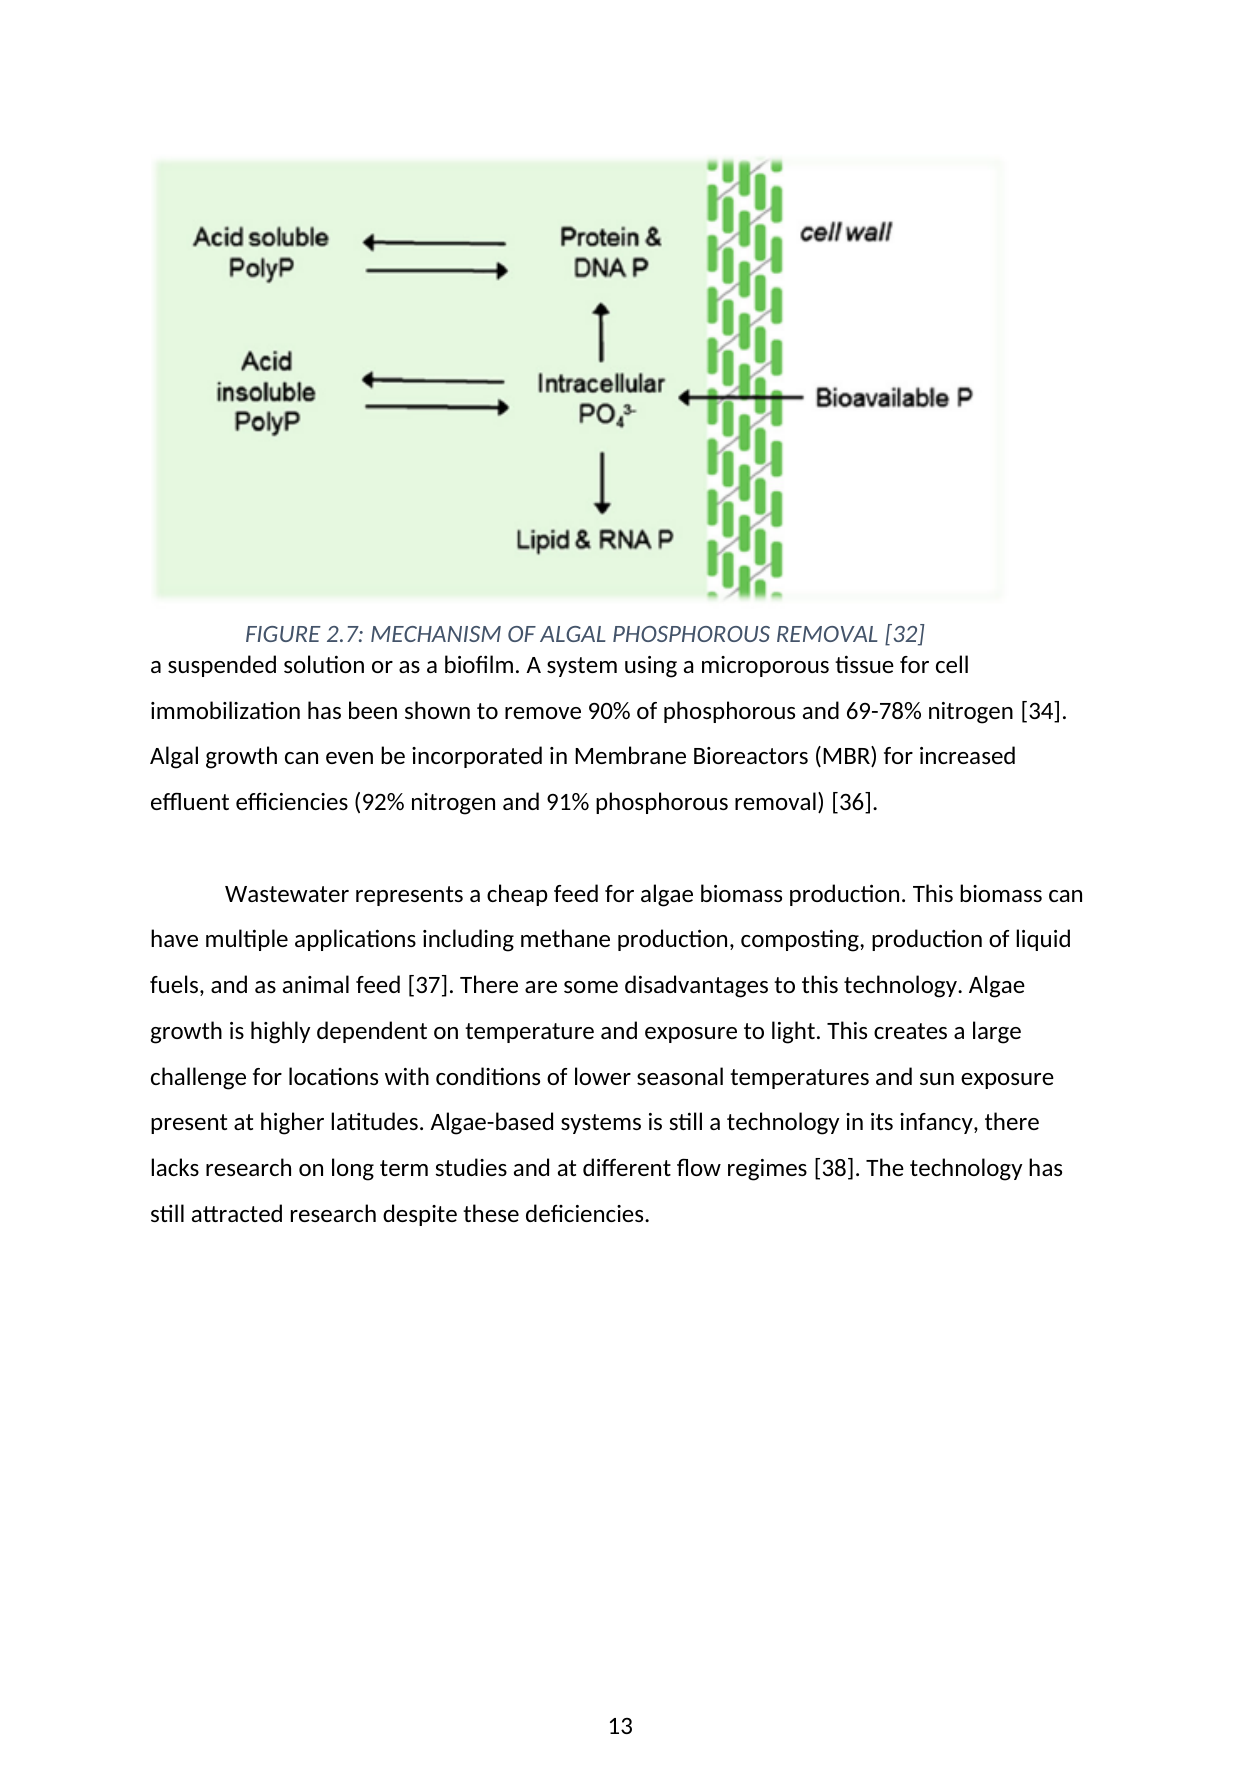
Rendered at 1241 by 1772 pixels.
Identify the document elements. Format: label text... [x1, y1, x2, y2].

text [150, 150, 1090, 817]
picture [150, 150, 1019, 614]
text Wastewater represents a cheap feed for algae biomass production. This biomass can have multiple applications including methane production, composting, production of liquid fuels, and as animal feed [37]. There are some disadvantages to this technology. Algae growth is highly dependent on temperature and exposure to light. This creates a large challenge for locations with conditions of lower seasonal temperatures and sun exposure present at higher latitudes. Algae-based systems is still a technology in its infancy, there lacks research on long term studies and at different flow regimes [38]. The technology has still attracted research despite these deficiencies. [150, 878, 1090, 1228]
